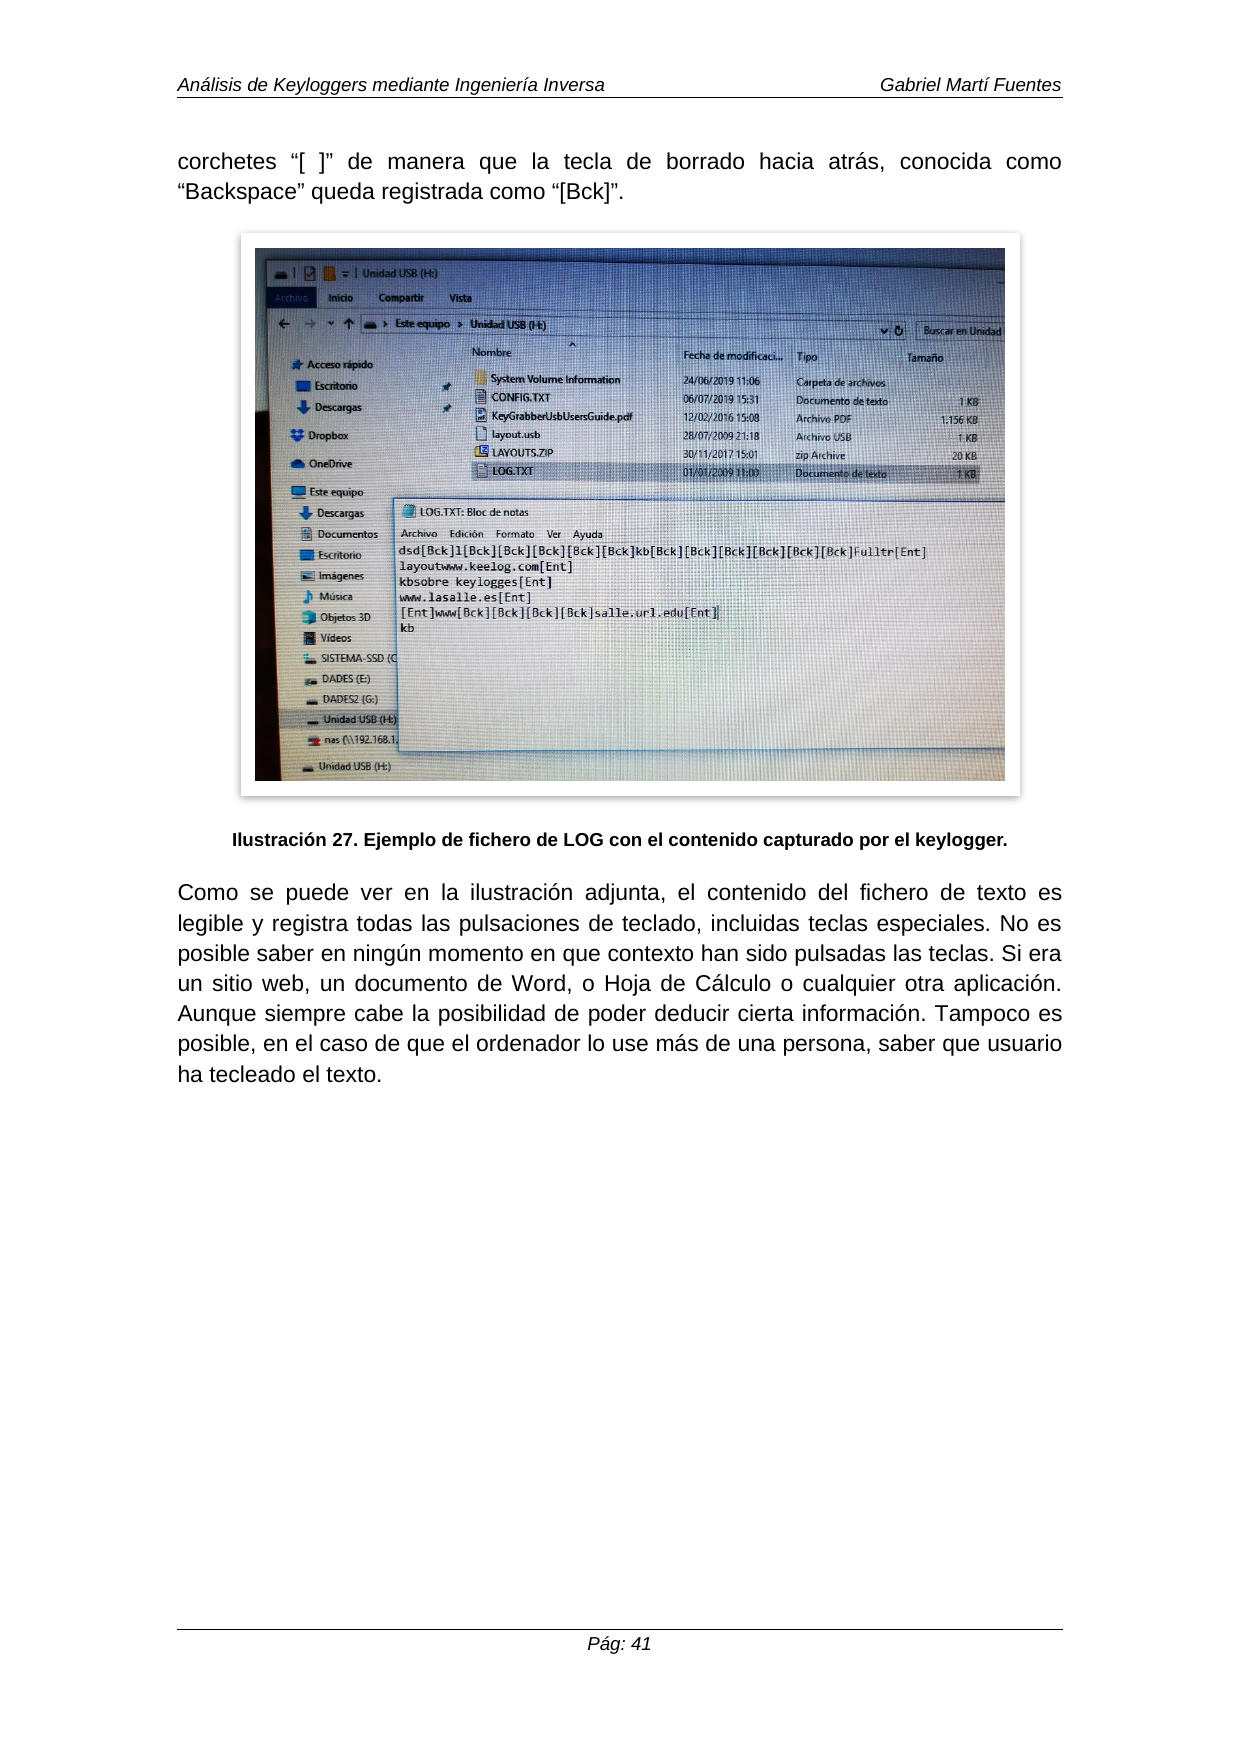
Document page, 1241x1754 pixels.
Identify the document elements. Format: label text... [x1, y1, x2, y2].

text Ilustración 27. Ejemplo de fichero de LOG con el contenido capturado por el keylogger. [177, 829, 1063, 850]
picture [255, 248, 1005, 781]
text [177, 148, 1063, 204]
text Como se puede ver en la ilustración adjunta, el contenido del fichero de texto es legible y registra todas las pulsaciones de teclado, incluidas teclas especiales. No es posible saber en ningún momento en que contexto han sido pulsadas las teclas. Si era un sitio web, un documento de Word, o Hoja de Cálculo o cualquier otra aplicación. Aunque siempre cabe la posibilidad de poder deducir cierta información. Tampoco es posible, en el caso de que el ordenador lo use más de una persona, saber que usuario ha tecleado el texto. [177, 879, 1063, 1087]
